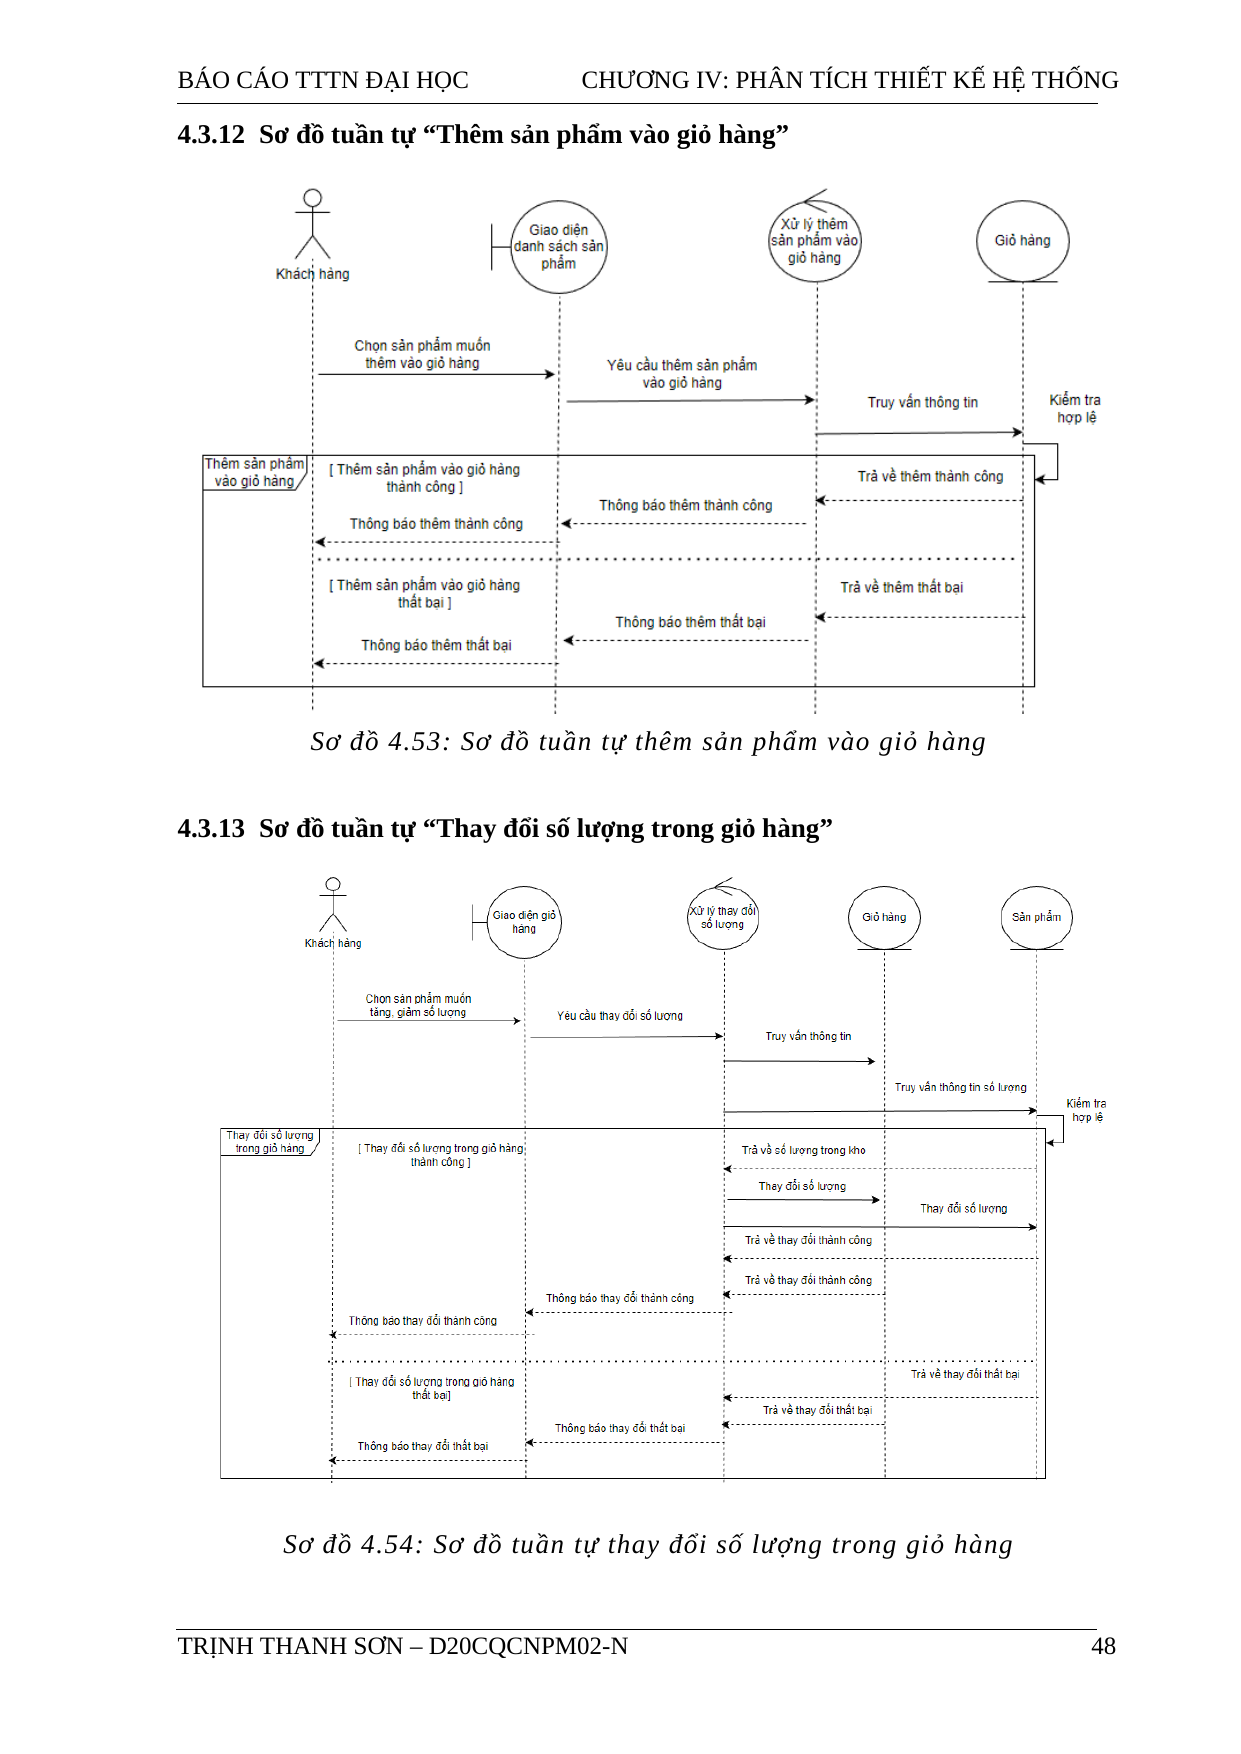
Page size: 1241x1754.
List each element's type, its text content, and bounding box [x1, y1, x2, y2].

subtitle Sơ đồ 4.54: Sơ đồ tuần tự thay đổi số lượng trong giỏ hàng [177, 1529, 1122, 1560]
picture [177, 161, 1123, 714]
subtitle Sơ đồ tuần tự “Thay đổi số lượng trong giỏ hàng” [177, 812, 1122, 843]
subtitle Sơ đồ tuần tự “Thêm sản phẩm vào giỏ hàng” [177, 118, 1122, 149]
subtitle Sơ đồ 4.53: Sơ đồ tuần tự thêm sản phẩm vào giỏ hàng [177, 725, 1122, 756]
picture [177, 855, 1123, 1517]
